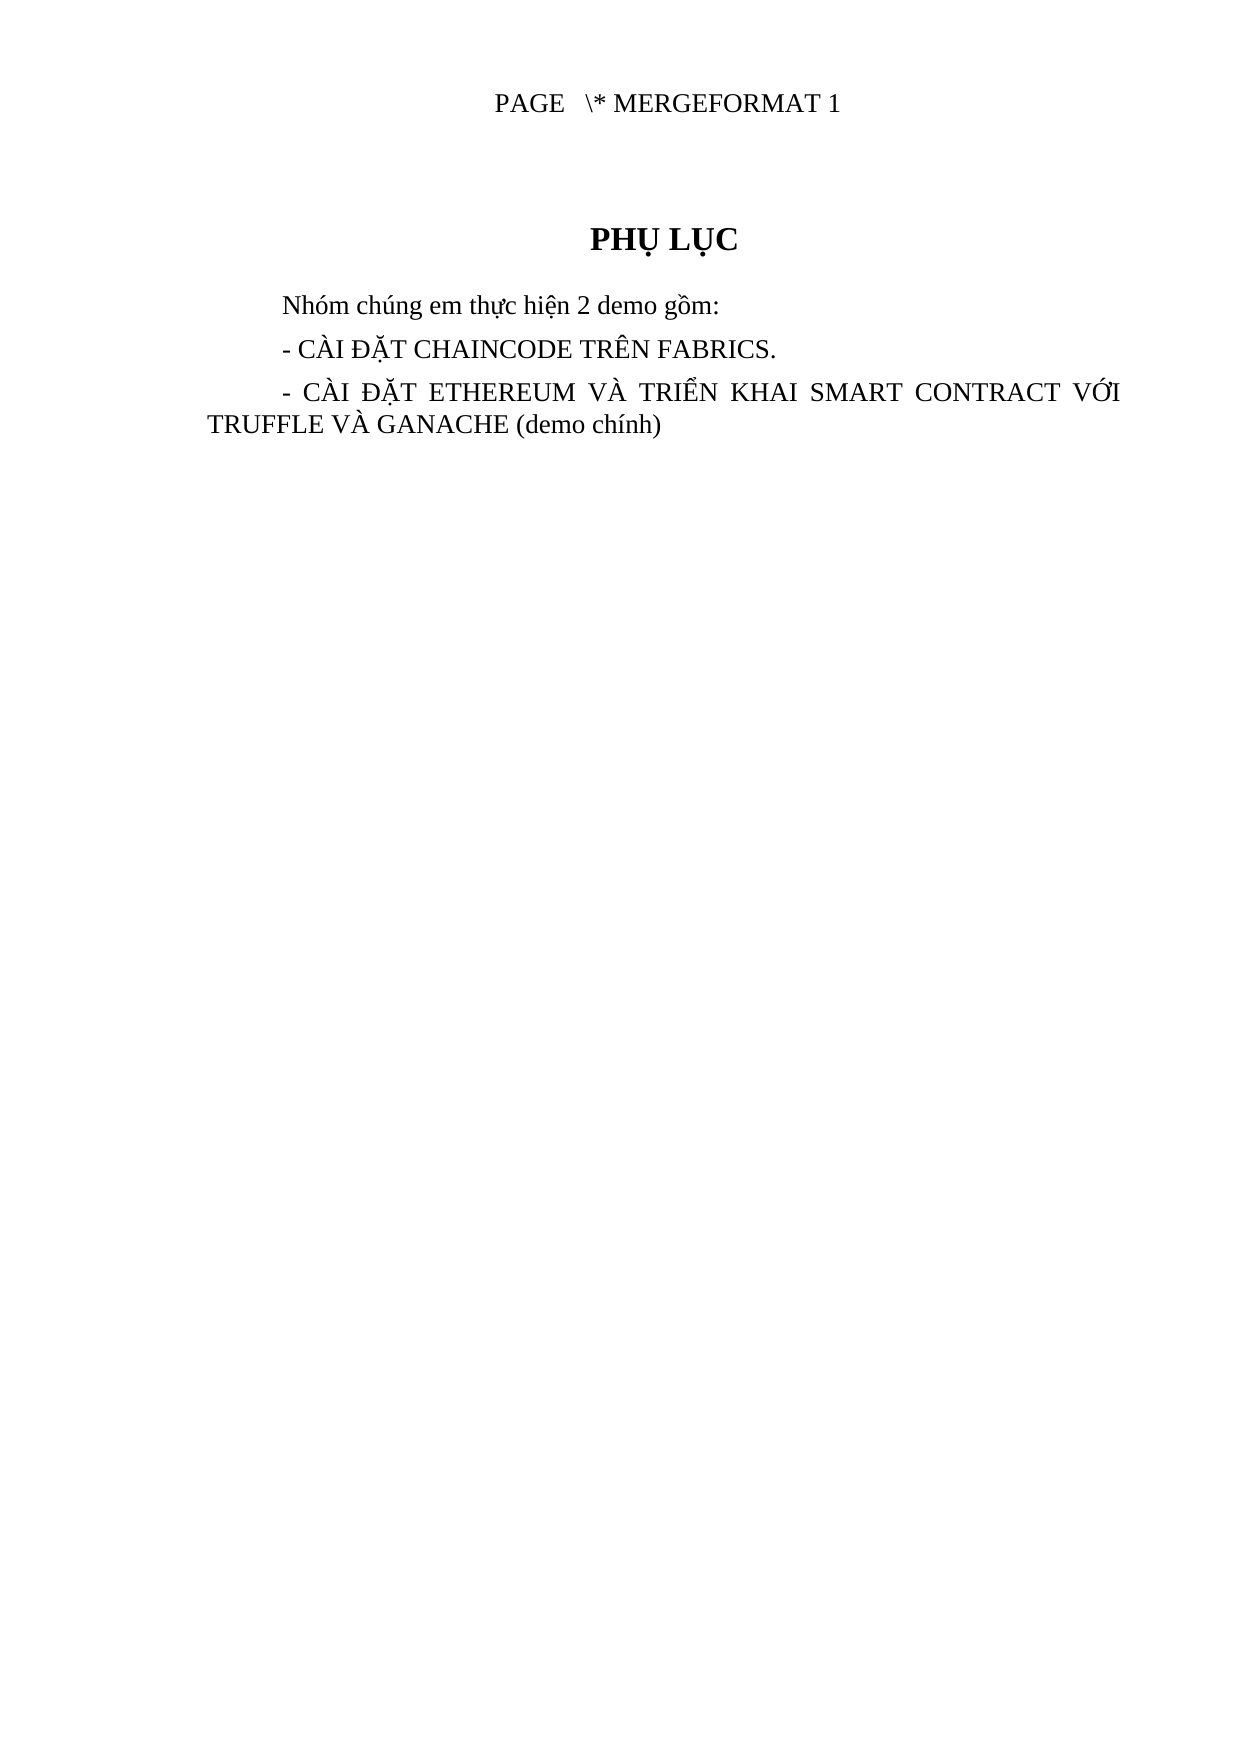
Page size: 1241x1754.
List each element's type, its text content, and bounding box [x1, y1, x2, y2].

text PHỤ LỤC [207, 219, 1122, 258]
text - CÀI ĐẶT CHAINCODE TRÊN FABRICS. [207, 333, 1122, 364]
text Nhóm chúng em thực hiện 2 demo gồm: [207, 289, 1122, 320]
text - CÀI ĐẶT ETHEREUM VÀ TRIỂN KHAI SMART CONTRACT VỚI TRUFFLE VÀ GANACHE (demo chính) [207, 377, 1122, 439]
